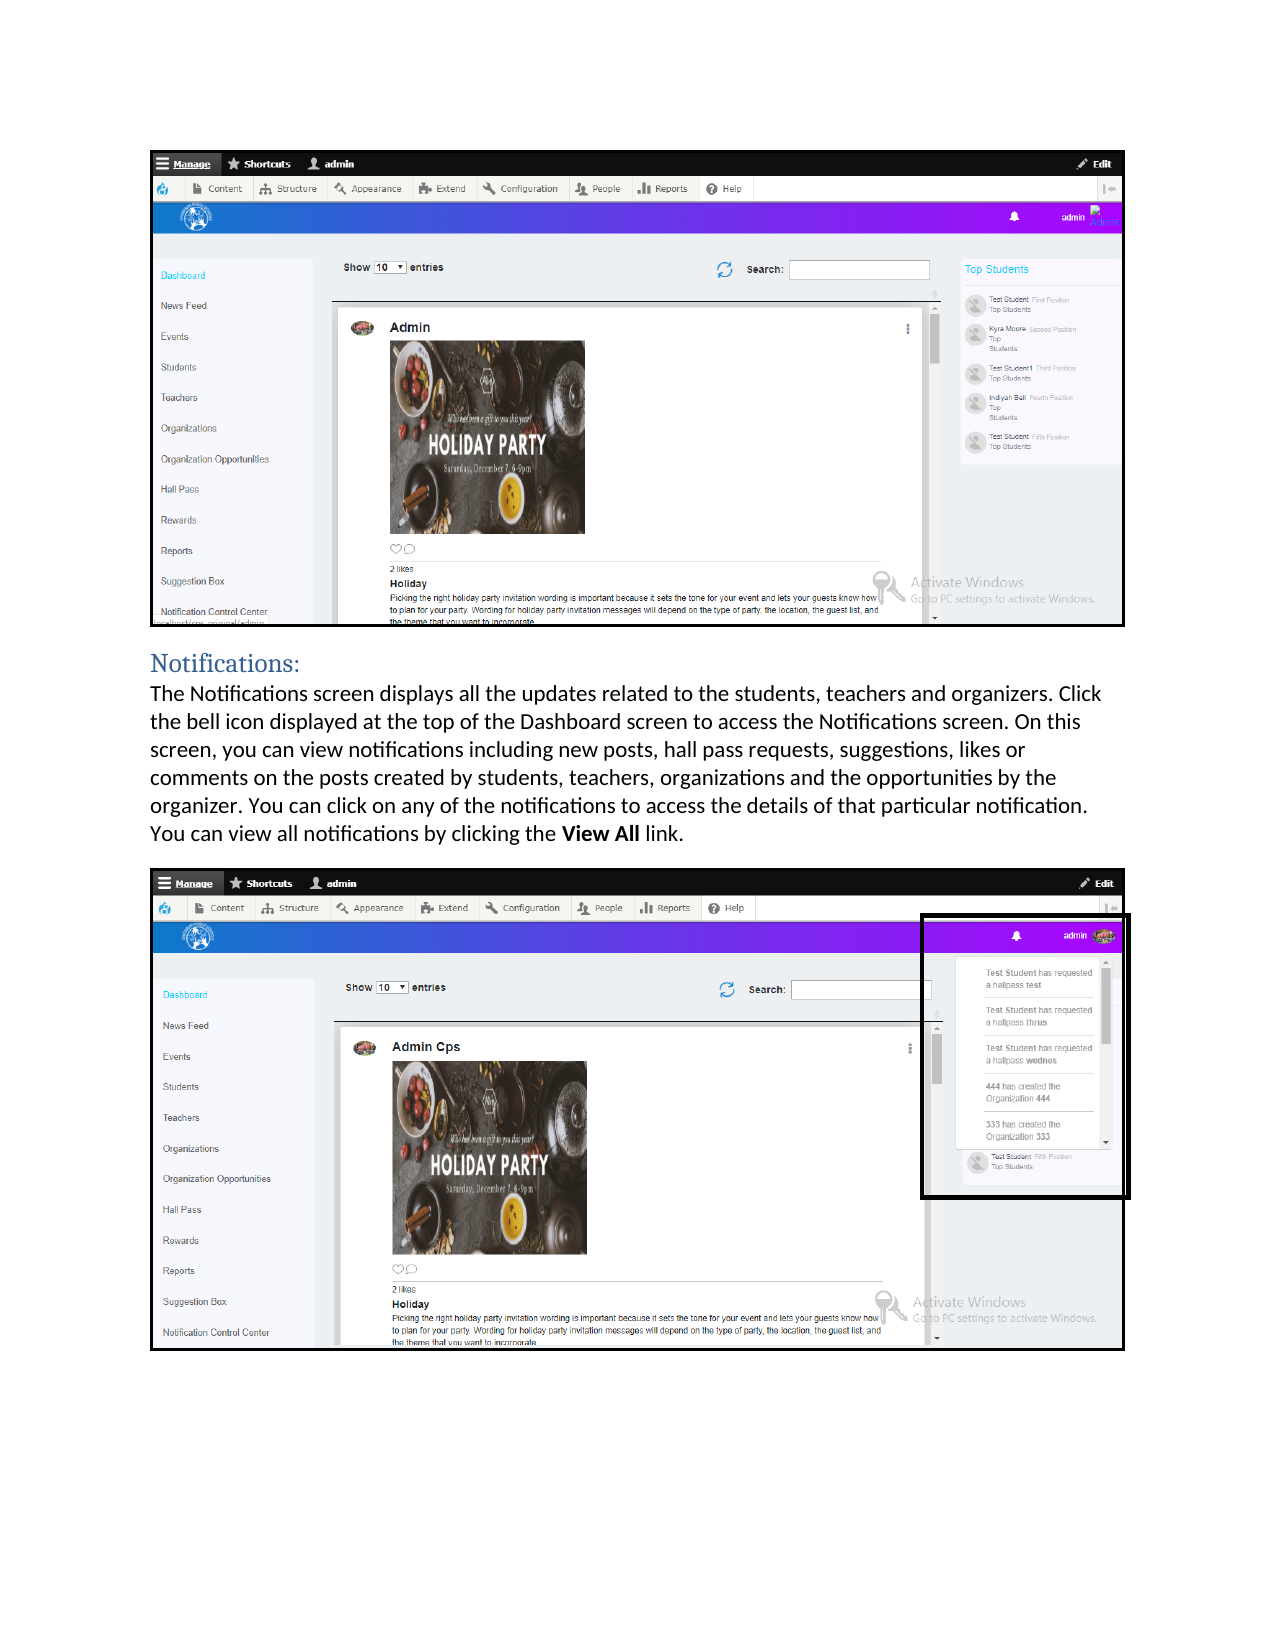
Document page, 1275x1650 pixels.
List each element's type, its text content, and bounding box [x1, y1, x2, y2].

subtitle Notifications: [150, 648, 1125, 679]
picture [924, 918, 1122, 1195]
picture [153, 153, 1122, 624]
picture [153, 871, 1122, 1348]
text The Notifications screen displays all the updates related to the students, teachers and organizers. Click the bell icon displayed at the top of the Dashboard screen to access the Notifications screen. On this screen, you can view notifications including new posts, hall pass requests, suggestions, likes or comments on the posts created by students, teachers, organizations and the opportunities by the organizer. You can click on any of the notifications to access the details of that particular notification. You can view all notifications by clicking the View All link. [150, 679, 1125, 847]
